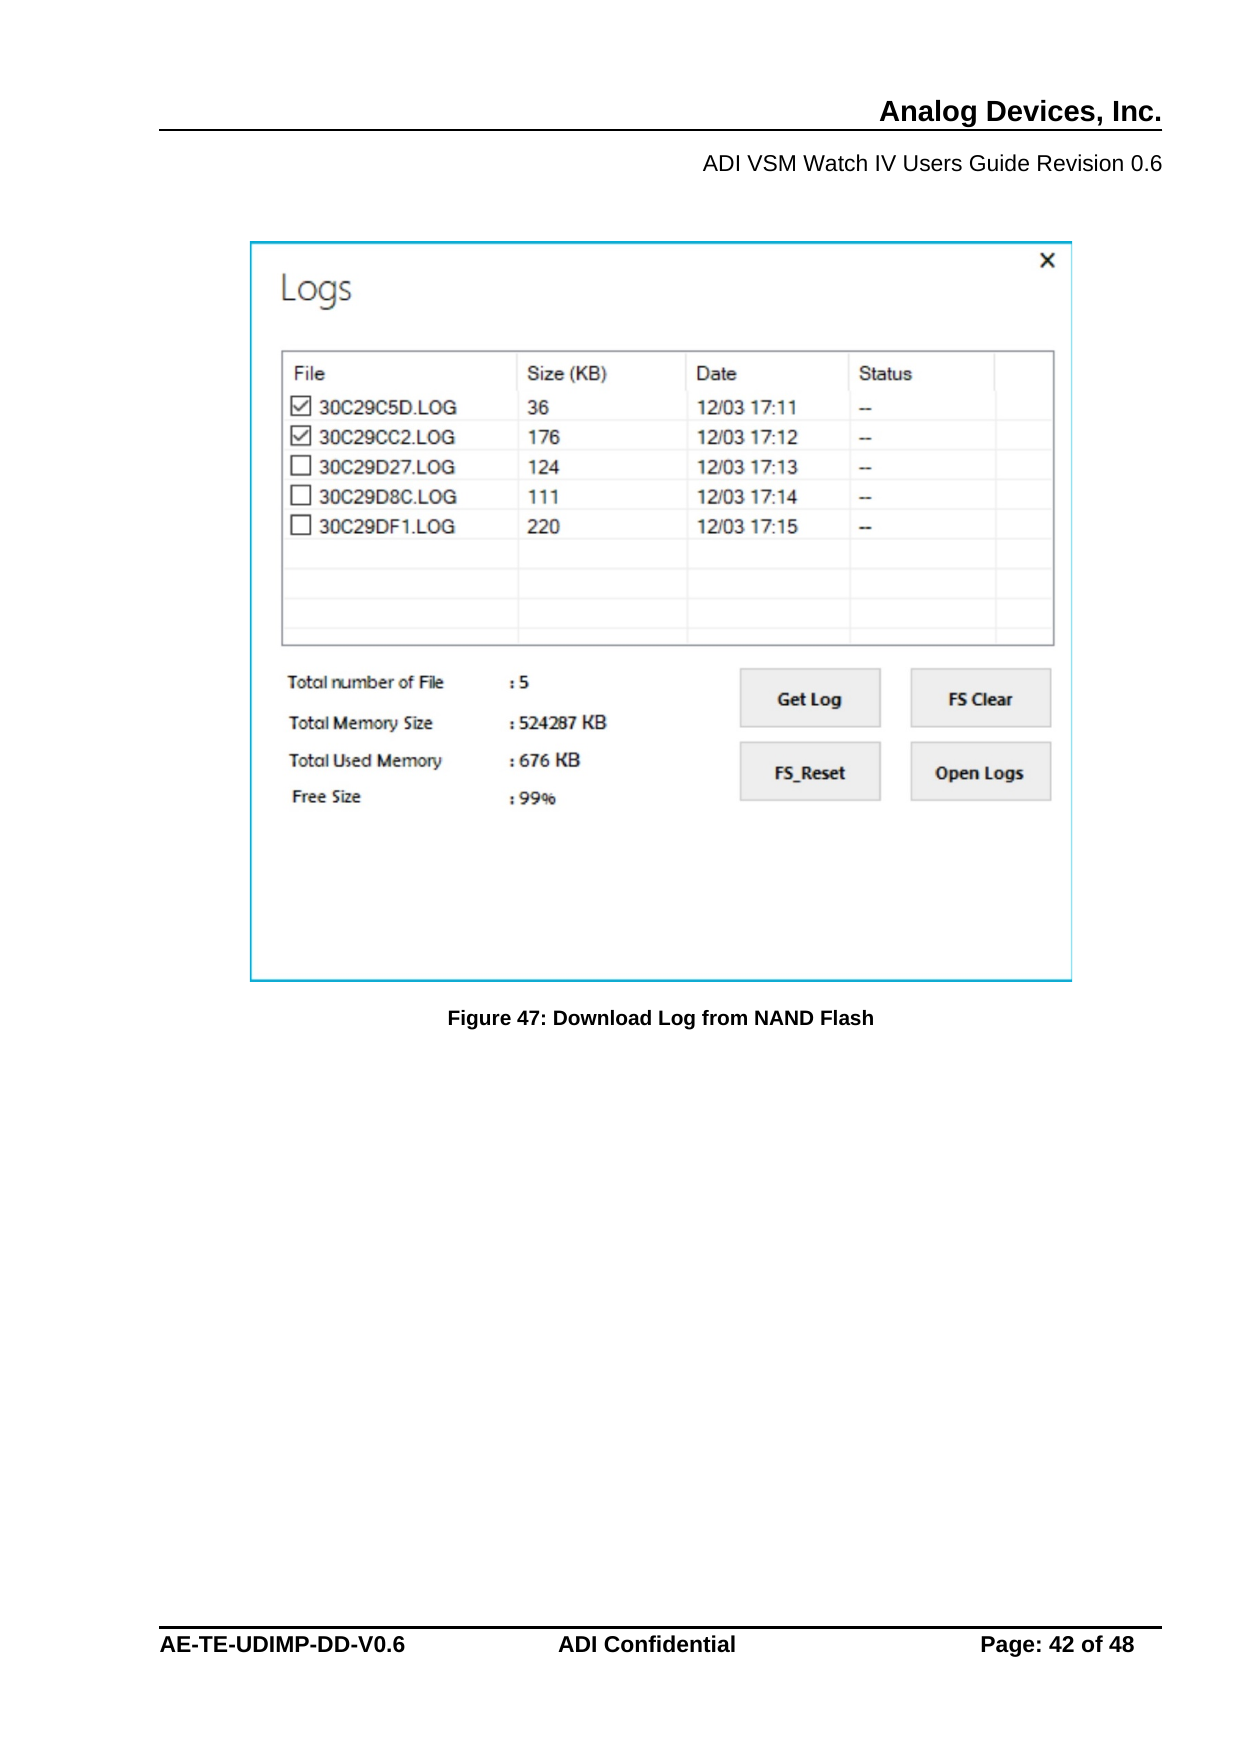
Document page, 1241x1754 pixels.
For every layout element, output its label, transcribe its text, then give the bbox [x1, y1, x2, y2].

picture [249, 243, 1073, 982]
text Figure 47: Download Log from NAND Flash [159, 1006, 1162, 1030]
